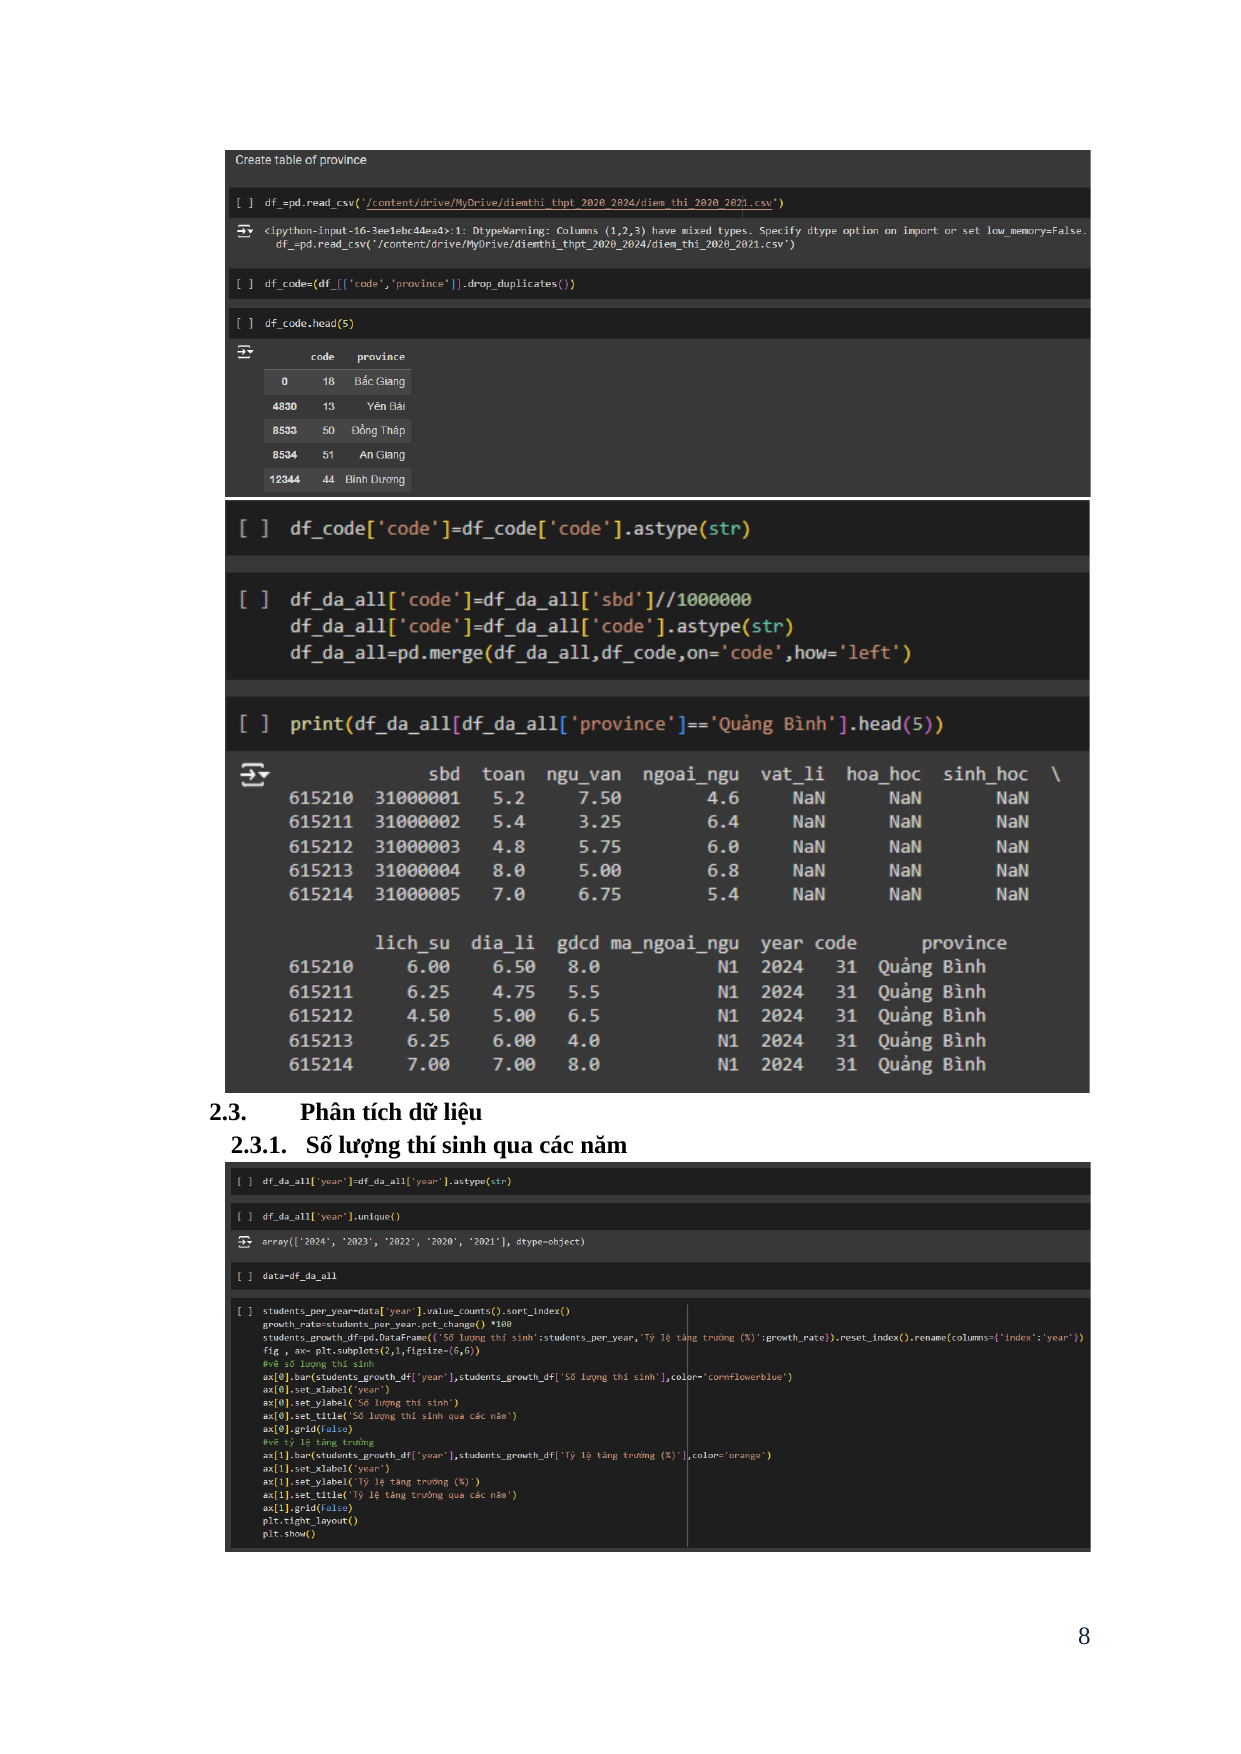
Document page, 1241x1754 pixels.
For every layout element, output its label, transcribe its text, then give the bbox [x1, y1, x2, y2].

picture [225, 1162, 1091, 1552]
list Số lượng thí sinh qua các năm [231, 1130, 1090, 1158]
picture [225, 150, 1091, 497]
picture [225, 500, 1090, 1093]
list Phân tích dữ liệu [209, 1097, 1090, 1125]
